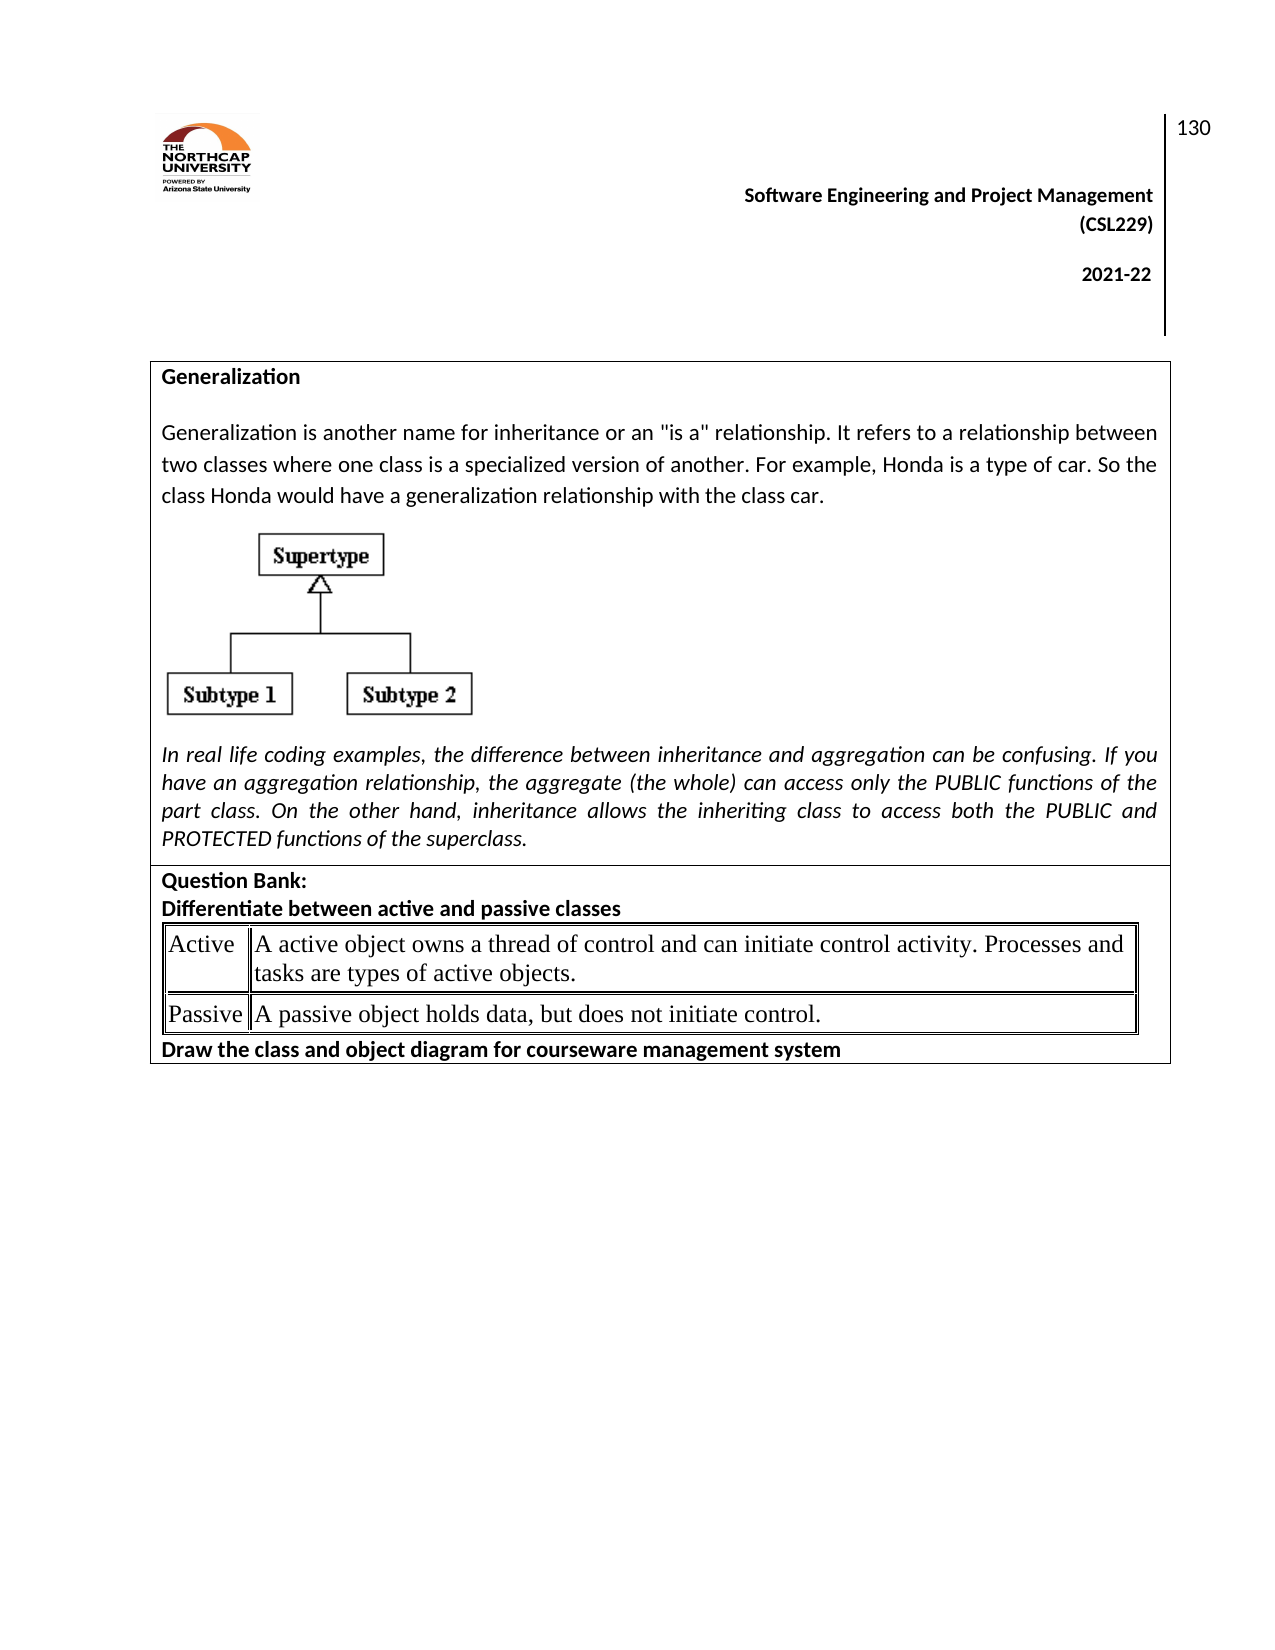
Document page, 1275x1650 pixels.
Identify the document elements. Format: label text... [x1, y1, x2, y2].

table_cell Question Bank: Differentiate between active and passive classes Draw the class and object diagram for courseware management system [151, 866, 1170, 1063]
picture [155, 113, 260, 202]
picture [161, 524, 476, 720]
